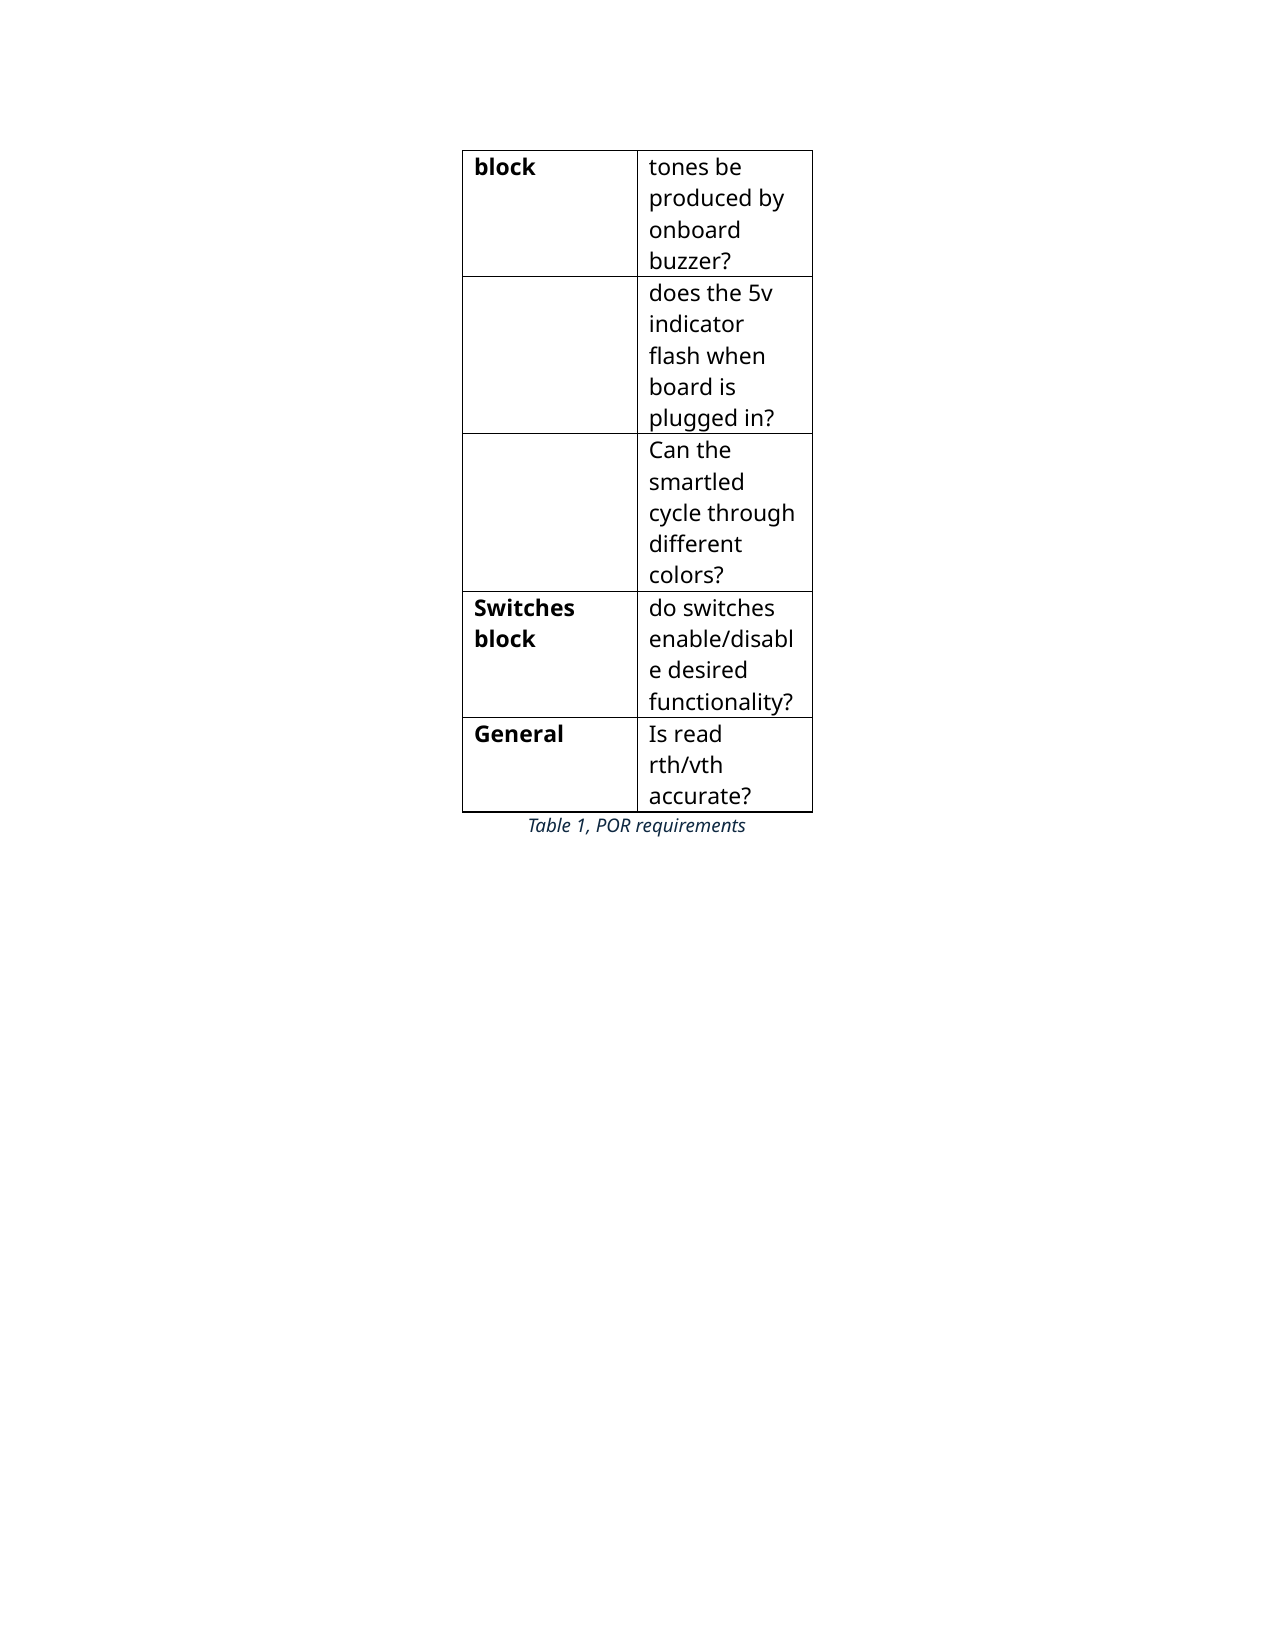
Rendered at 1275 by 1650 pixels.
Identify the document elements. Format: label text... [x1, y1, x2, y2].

table_cell does the 5v indicator flash when board is plugged in? [638, 277, 812, 433]
table_cell [463, 277, 637, 433]
table_cell Indicator block [463, 151, 637, 276]
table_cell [638, 151, 812, 276]
table_cell General [463, 718, 637, 811]
table_cell Can the smartled cycle through different colors? [638, 434, 812, 591]
table_cell Is read rth/vth accurate? [638, 718, 812, 811]
table_cell Switches block [463, 592, 637, 717]
table_cell do switches enable/disable desired functionality? [638, 592, 812, 717]
table_cell [463, 434, 637, 591]
